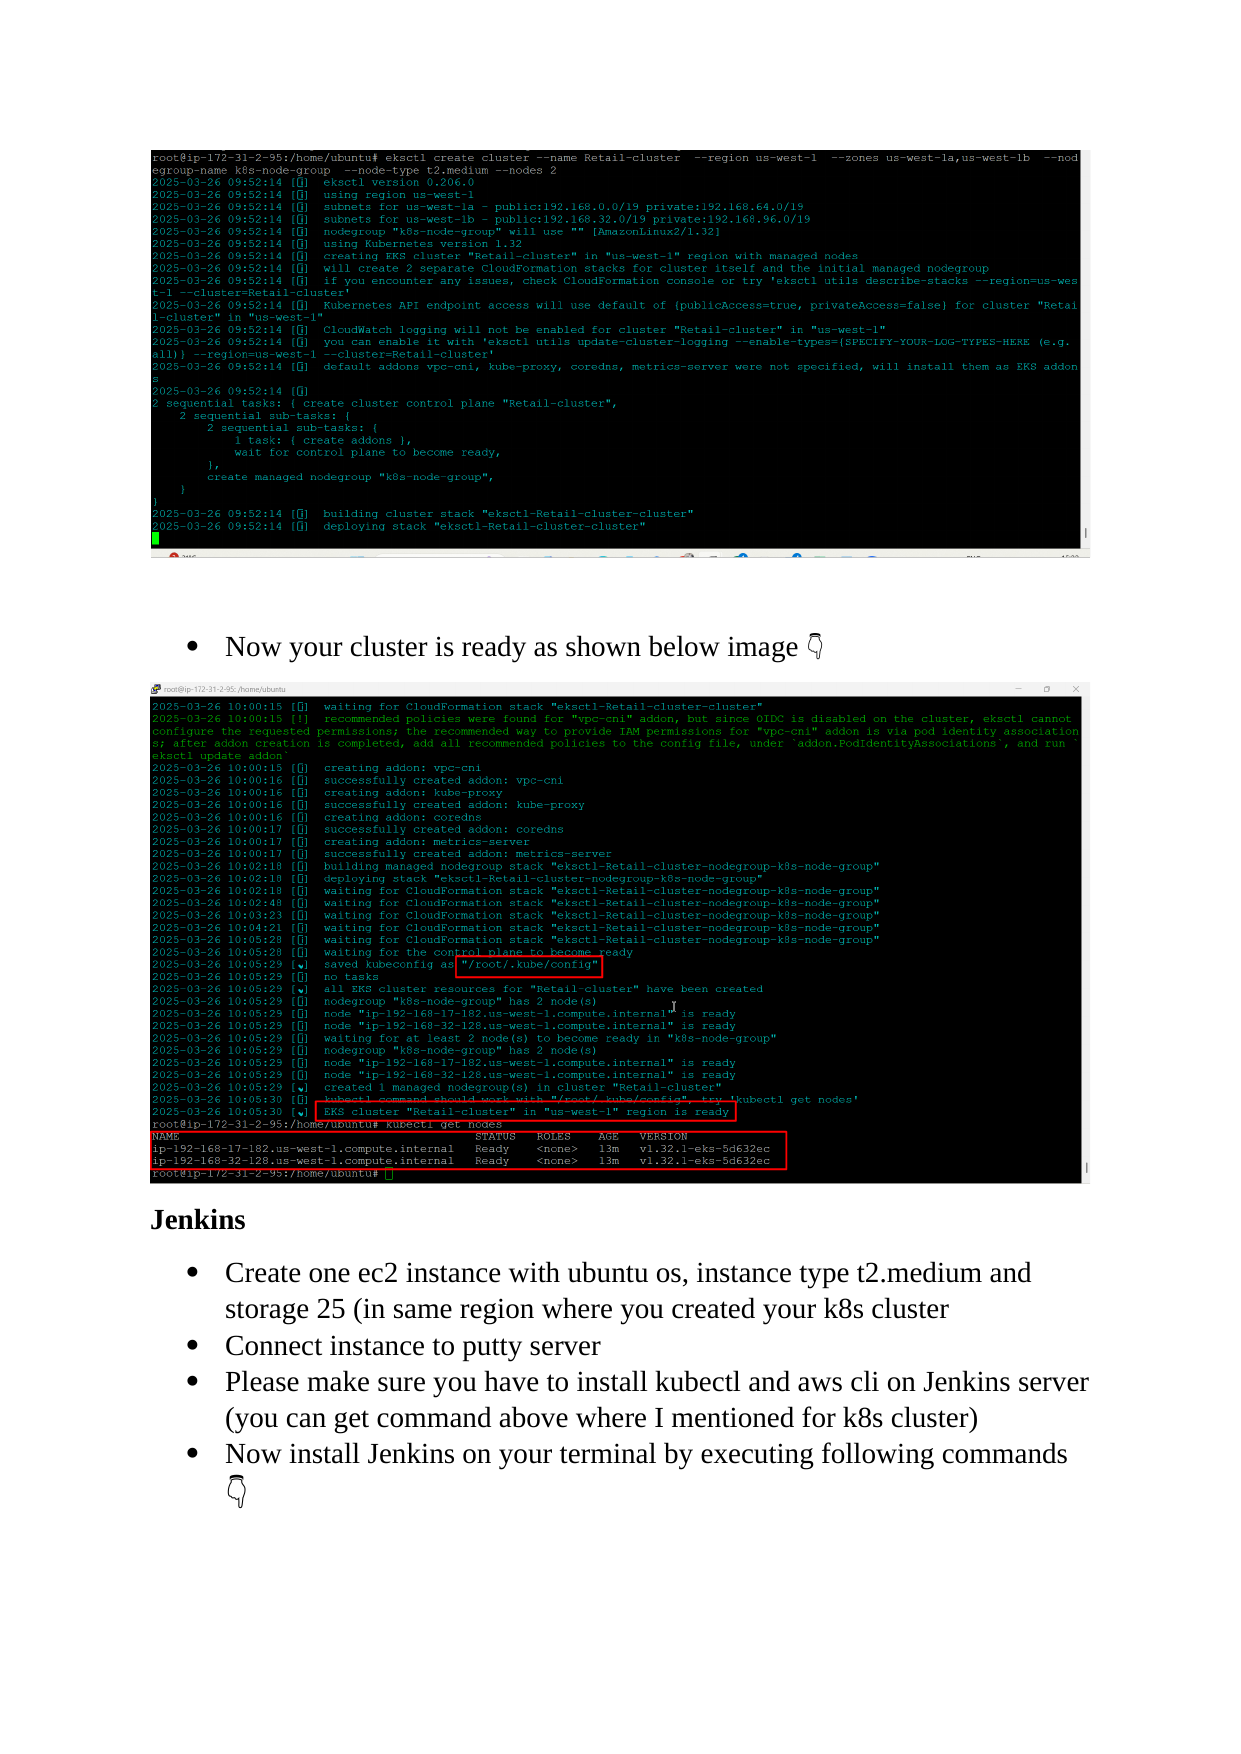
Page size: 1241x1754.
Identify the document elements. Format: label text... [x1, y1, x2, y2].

list Now install Jenkins on your terminal by executing following commands [187, 1436, 1090, 1513]
text Jenkins [150, 1202, 1090, 1236]
list Please make sure you have to install kubectl and aws cli on Jenkins server (you can get command above where I mentioned for k8s cluster) [187, 1364, 1090, 1434]
list Now your cluster is ready as shown below image [187, 629, 1090, 663]
picture [150, 682, 1091, 1184]
list Create one ec2 instance with ubuntu os, instance type t2.medium and storage 25 (in same region where you created your k8s cluster [187, 1255, 1090, 1325]
list Connect instance to putty server [187, 1328, 1090, 1361]
picture [150, 150, 1091, 558]
